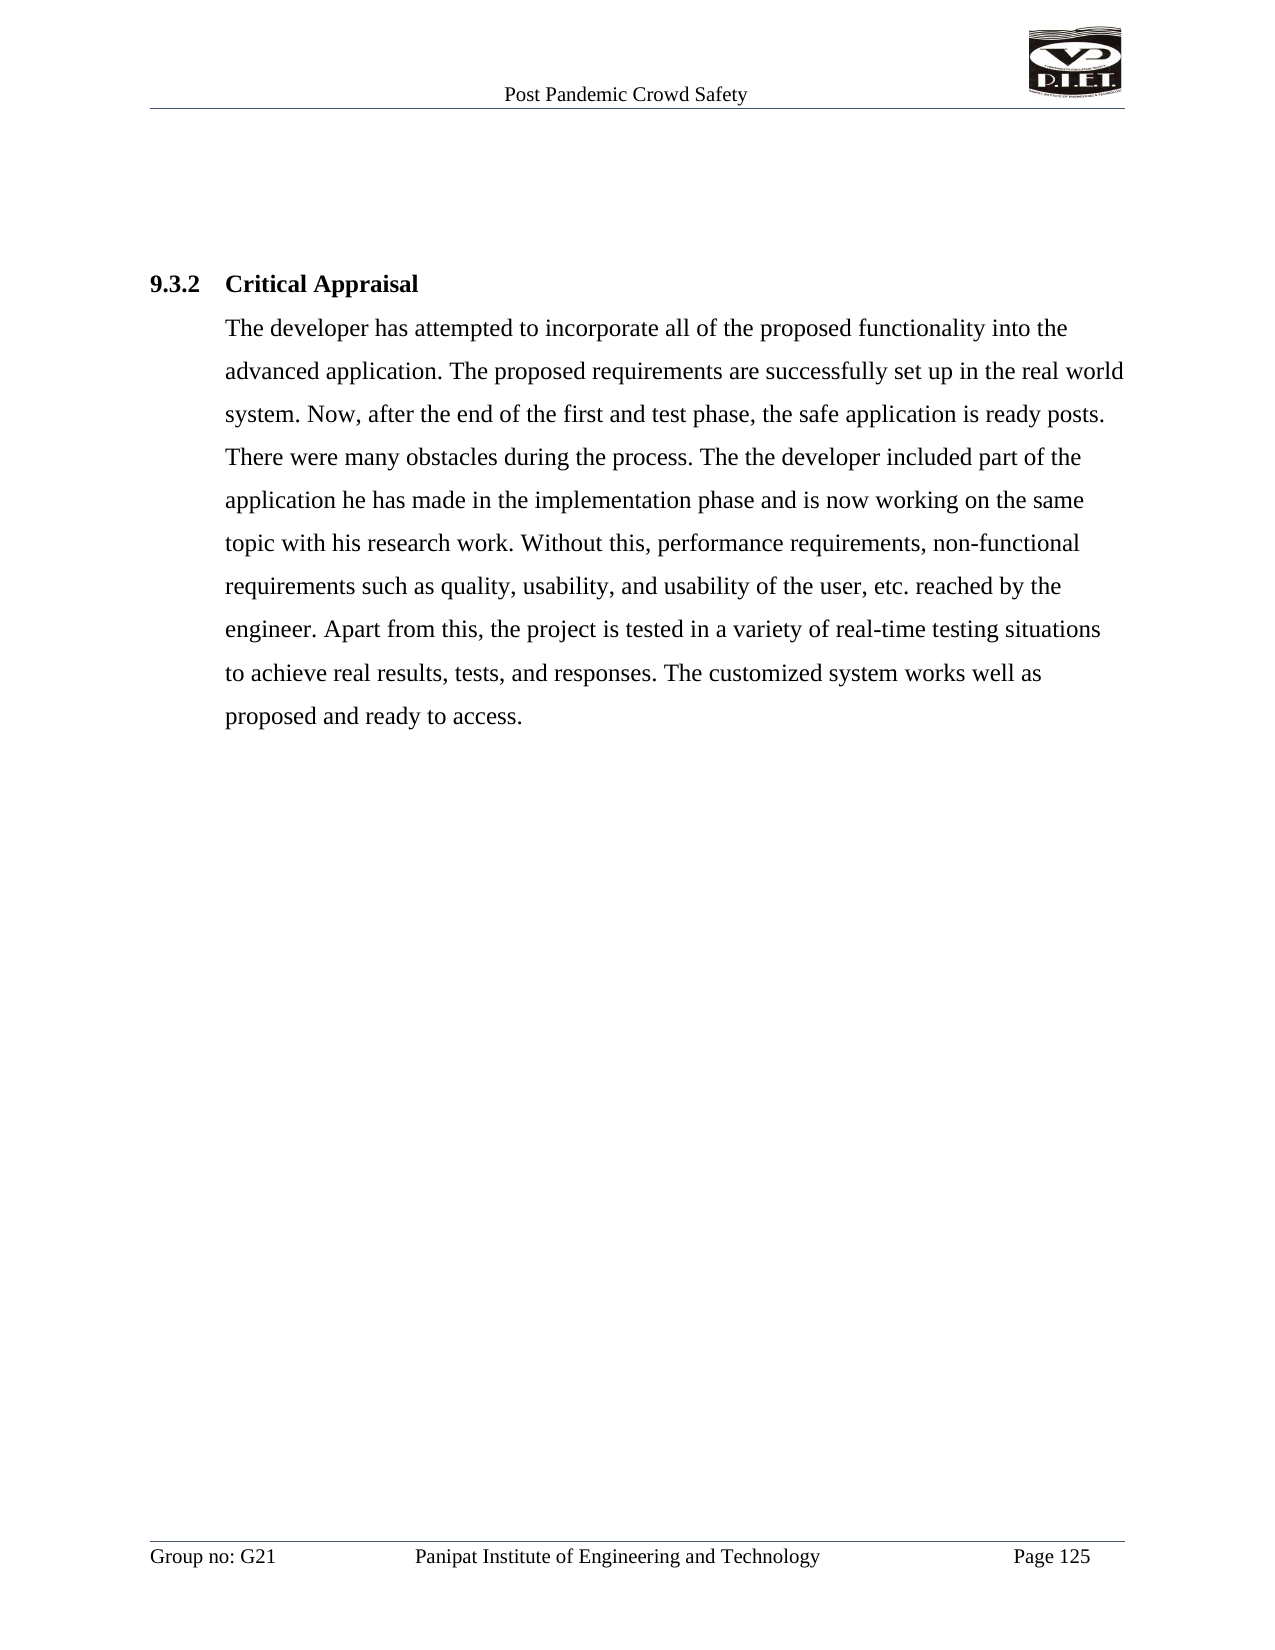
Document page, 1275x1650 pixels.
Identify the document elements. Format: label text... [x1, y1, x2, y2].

picture [1029, 23, 1122, 101]
text The developer has attempted to incorporate all of the proposed functionality into the advanced application. The proposed requirements are successfully set up in the real world system. Now, after the end of the first and test phase, the safe application is ready posts. There were many obstacles during the process. The the developer included part of the application he has made in the implementation phase and is now working on the same topic with his research work. Without this, performance requirements, non-functional requirements such as quality, usability, and usability of the user, etc. reached by the engineer. Apart from this, the project is tested in a variety of real-time testing situations to achieve real results, tests, and responses. The customized system works well as proposed and ready to access. [225, 313, 1125, 729]
text 9.3.2 Critical Appraisal [150, 269, 1125, 298]
